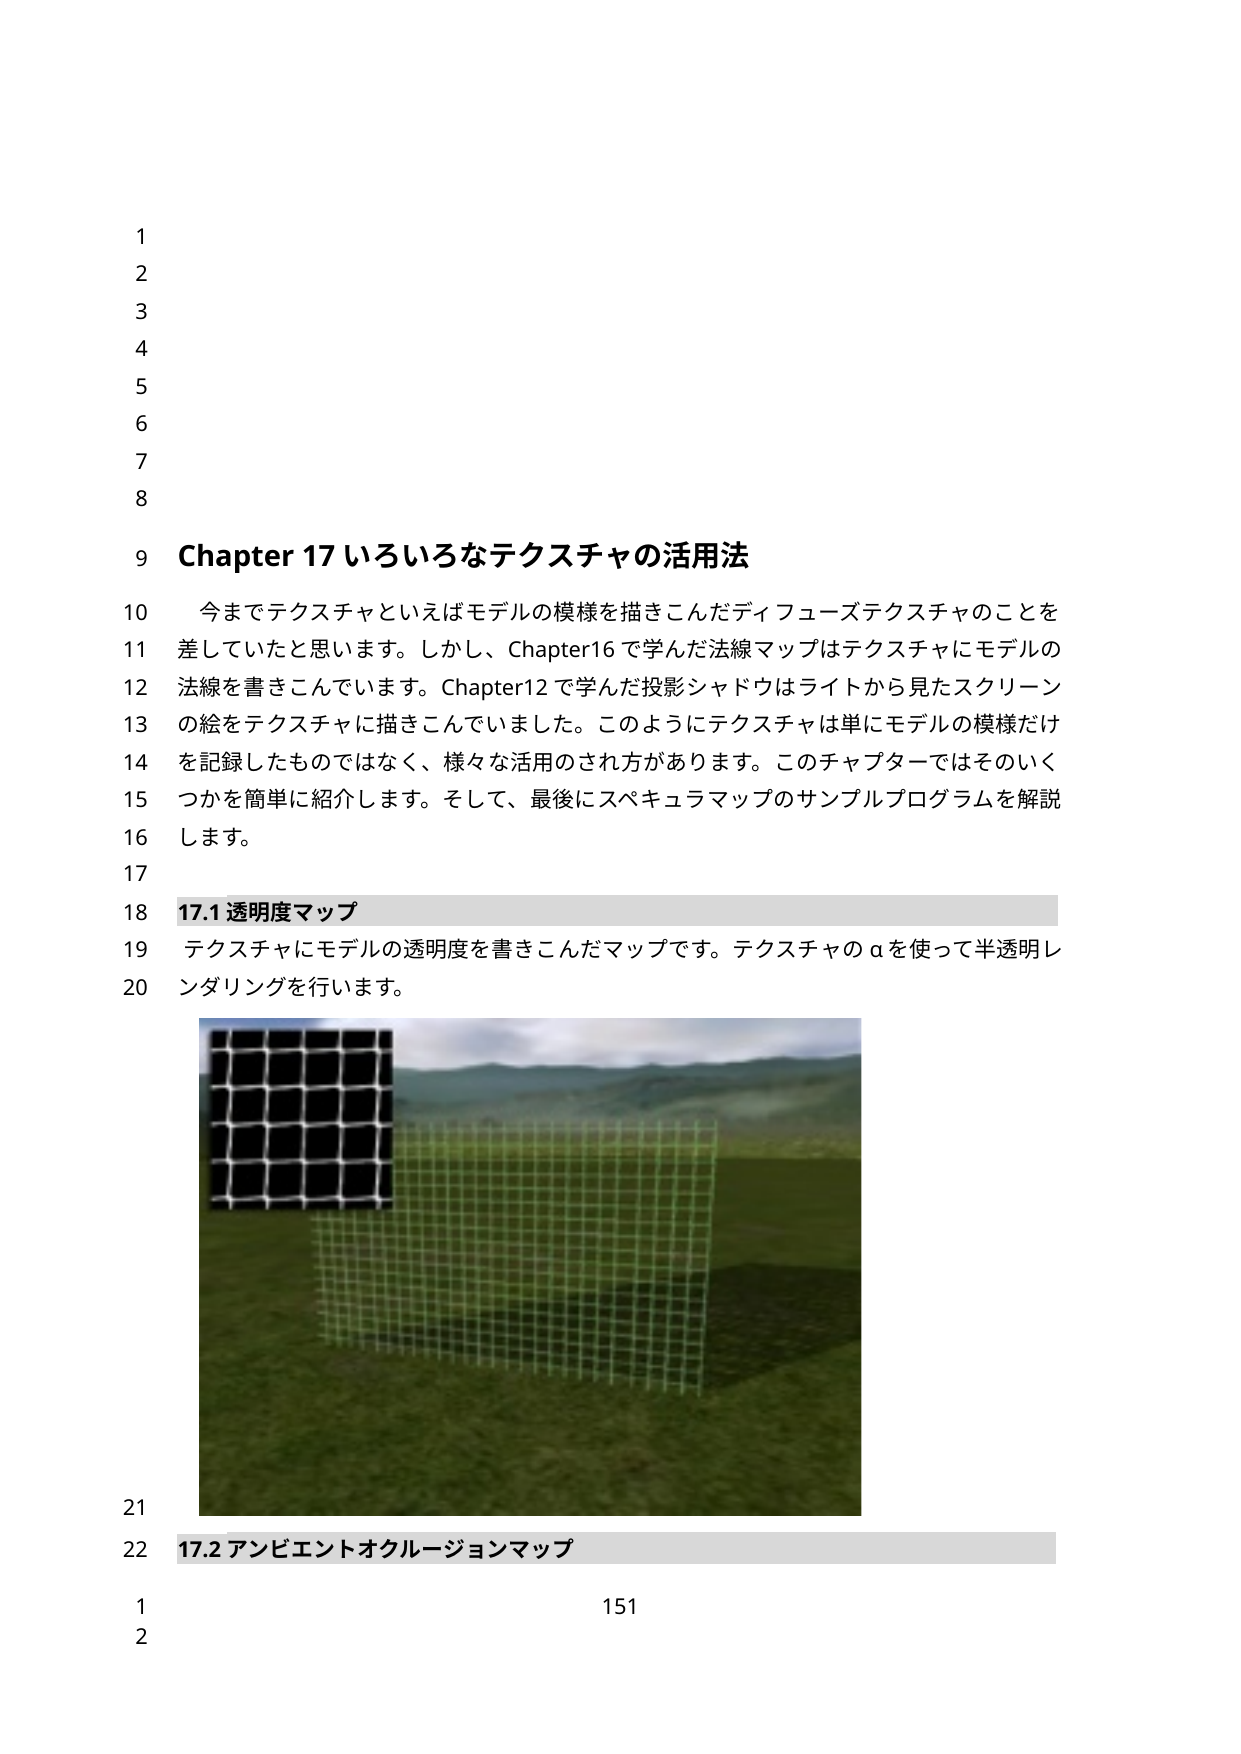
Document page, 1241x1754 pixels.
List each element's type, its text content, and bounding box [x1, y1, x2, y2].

text 17.1 透明度マップ [177, 892, 1063, 929]
text テクスチャにモデルの透明度を書きこんだマップです。テクスチャのαを使って半透明レンダリングを行います。 [177, 929, 1063, 1004]
text 今までテクスチャといえばモデルの模様を描きこんだディフューズテクスチャのことを差していたと思います。しかし、Chapter16で学んだ法線マップはテクスチャにモデルの法線を書きこんでいます。Chapter12で学んだ投影シャドウはライトから見たスクリーンの絵をテクスチャに描きこんでいました。このようにテクスチャは単にモデルの模様だけを記録したものではなく、様々な活用のされ方があります。このチャプターではそのいくつかを簡単に紹介します。そして、最後にスペキュラマップのサンプルプログラムを解説します。 [177, 592, 1063, 854]
text Chapter 17 いろいろなテクスチャの活用法 [177, 517, 1063, 592]
picture [199, 1018, 862, 1516]
text 17.2 アンビエントオクルージョンマップ [177, 1529, 1063, 1567]
